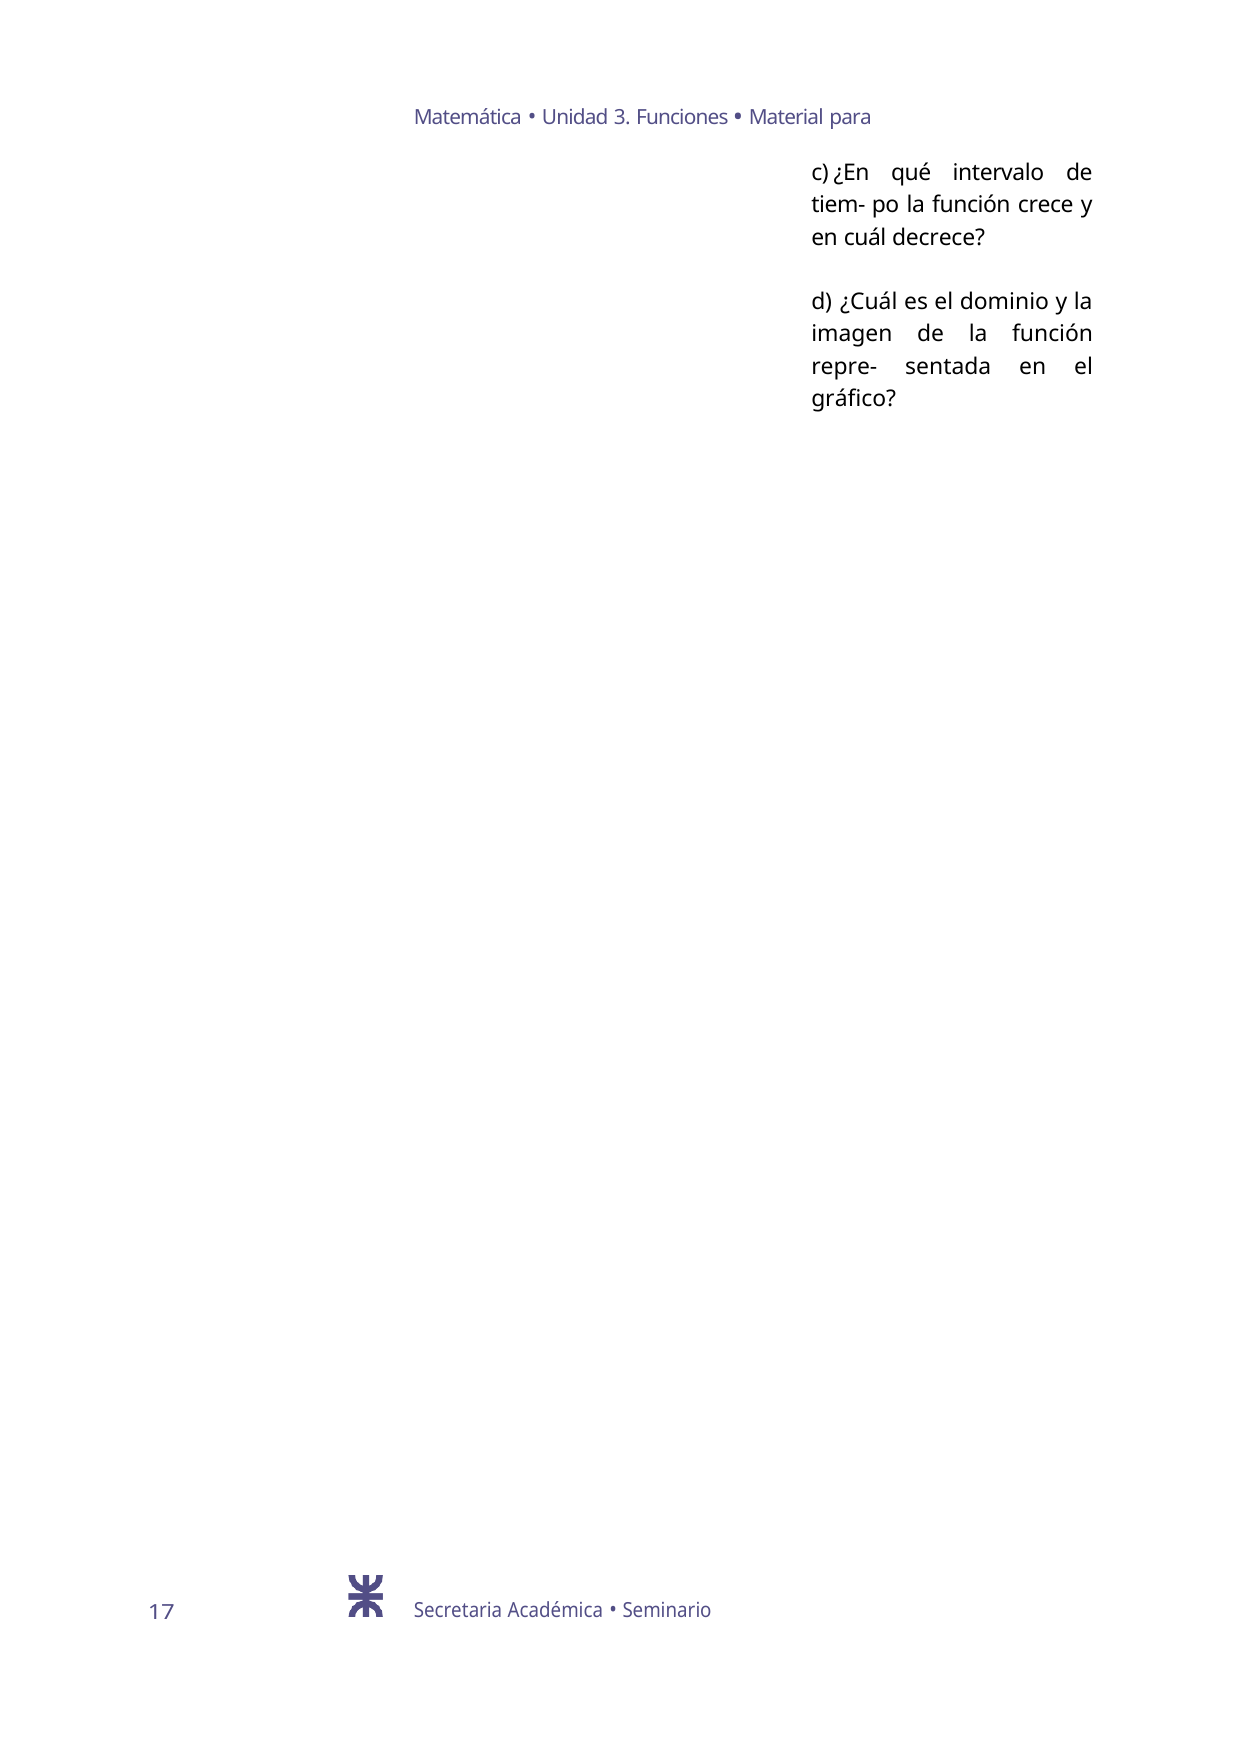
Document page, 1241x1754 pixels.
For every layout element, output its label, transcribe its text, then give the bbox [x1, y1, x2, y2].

picture [348, 1575, 383, 1617]
list ¿En qué intervalo de tiem- po la función crece y en cuál decrece? [811, 156, 1093, 252]
list ¿Cuál es el dominio y la imagen de la función repre- sentada en el gráfico? [811, 285, 1093, 413]
